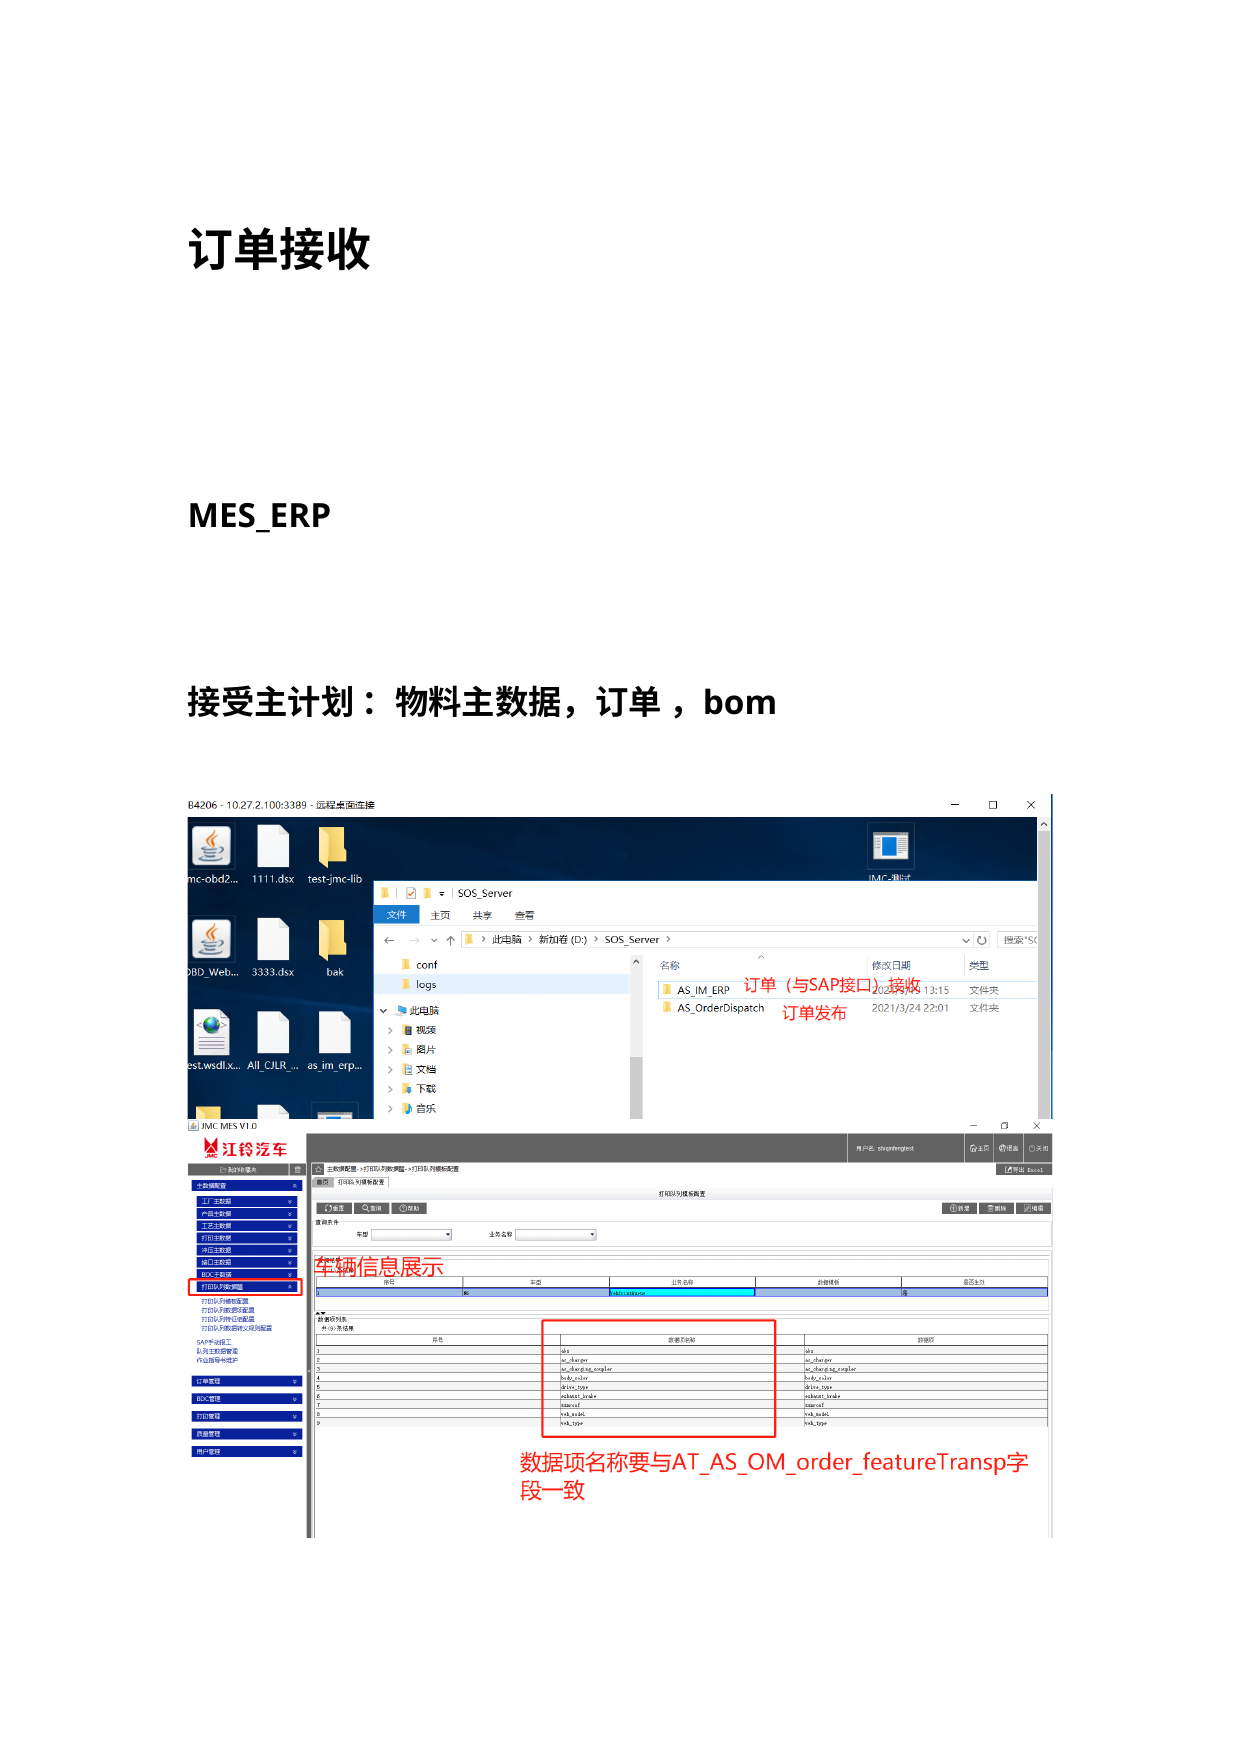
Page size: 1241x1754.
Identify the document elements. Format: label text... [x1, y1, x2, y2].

subtitle MES_ERP [187, 482, 1053, 547]
subtitle 订单接收 [187, 197, 1053, 295]
picture [187, 794, 1053, 1538]
subtitle 接受主计划 ：物料主数据，订单 ，bom [187, 667, 1053, 732]
